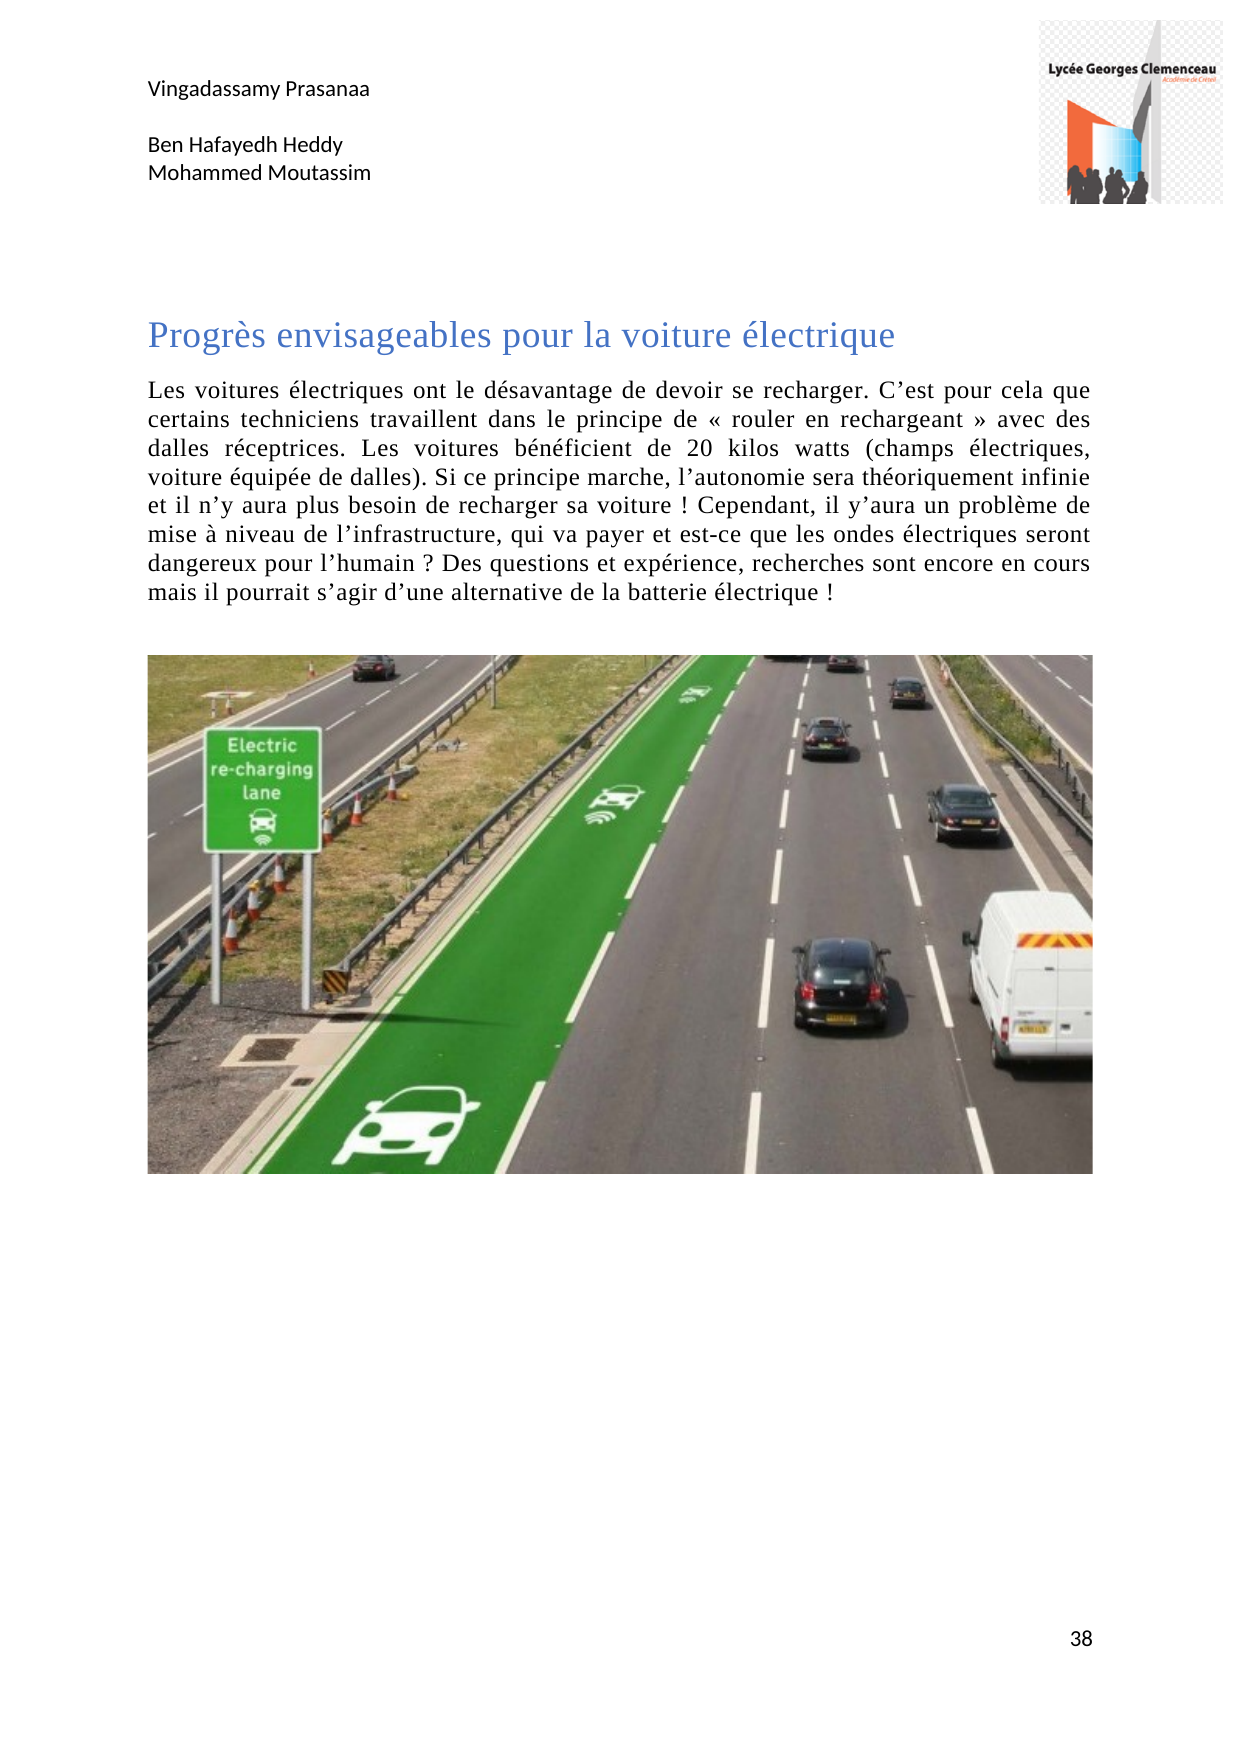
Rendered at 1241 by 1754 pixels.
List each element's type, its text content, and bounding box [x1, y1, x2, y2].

picture [147, 655, 1093, 1174]
text Progrès envisageables pour la voiture électrique [148, 312, 1093, 355]
picture [1038, 20, 1223, 204]
text Les voitures électriques ont le désavantage de devoir se recharger. C’est pour cela que certains techniciens travaillent dans le principe de « rouler en rechargeant » avec des dalles réceptrices. Les voitures bénéficient de 20 kilos watts (champs électriques, voiture équipée de dalles). Si ce principe marche, l’autonomie sera théoriquement infinie et il n’y aura plus besoin de recharger sa voiture ! Cependant, il y’aura un problème de mise à niveau de l’infrastructure, qui va payer et est-ce que les ondes électriques seront dangereux pour l’humain ? Des questions et expérience, recherches sont encore en cours mais il pourrait s’agir d’une alternative de la batterie électrique ! [148, 376, 1093, 606]
